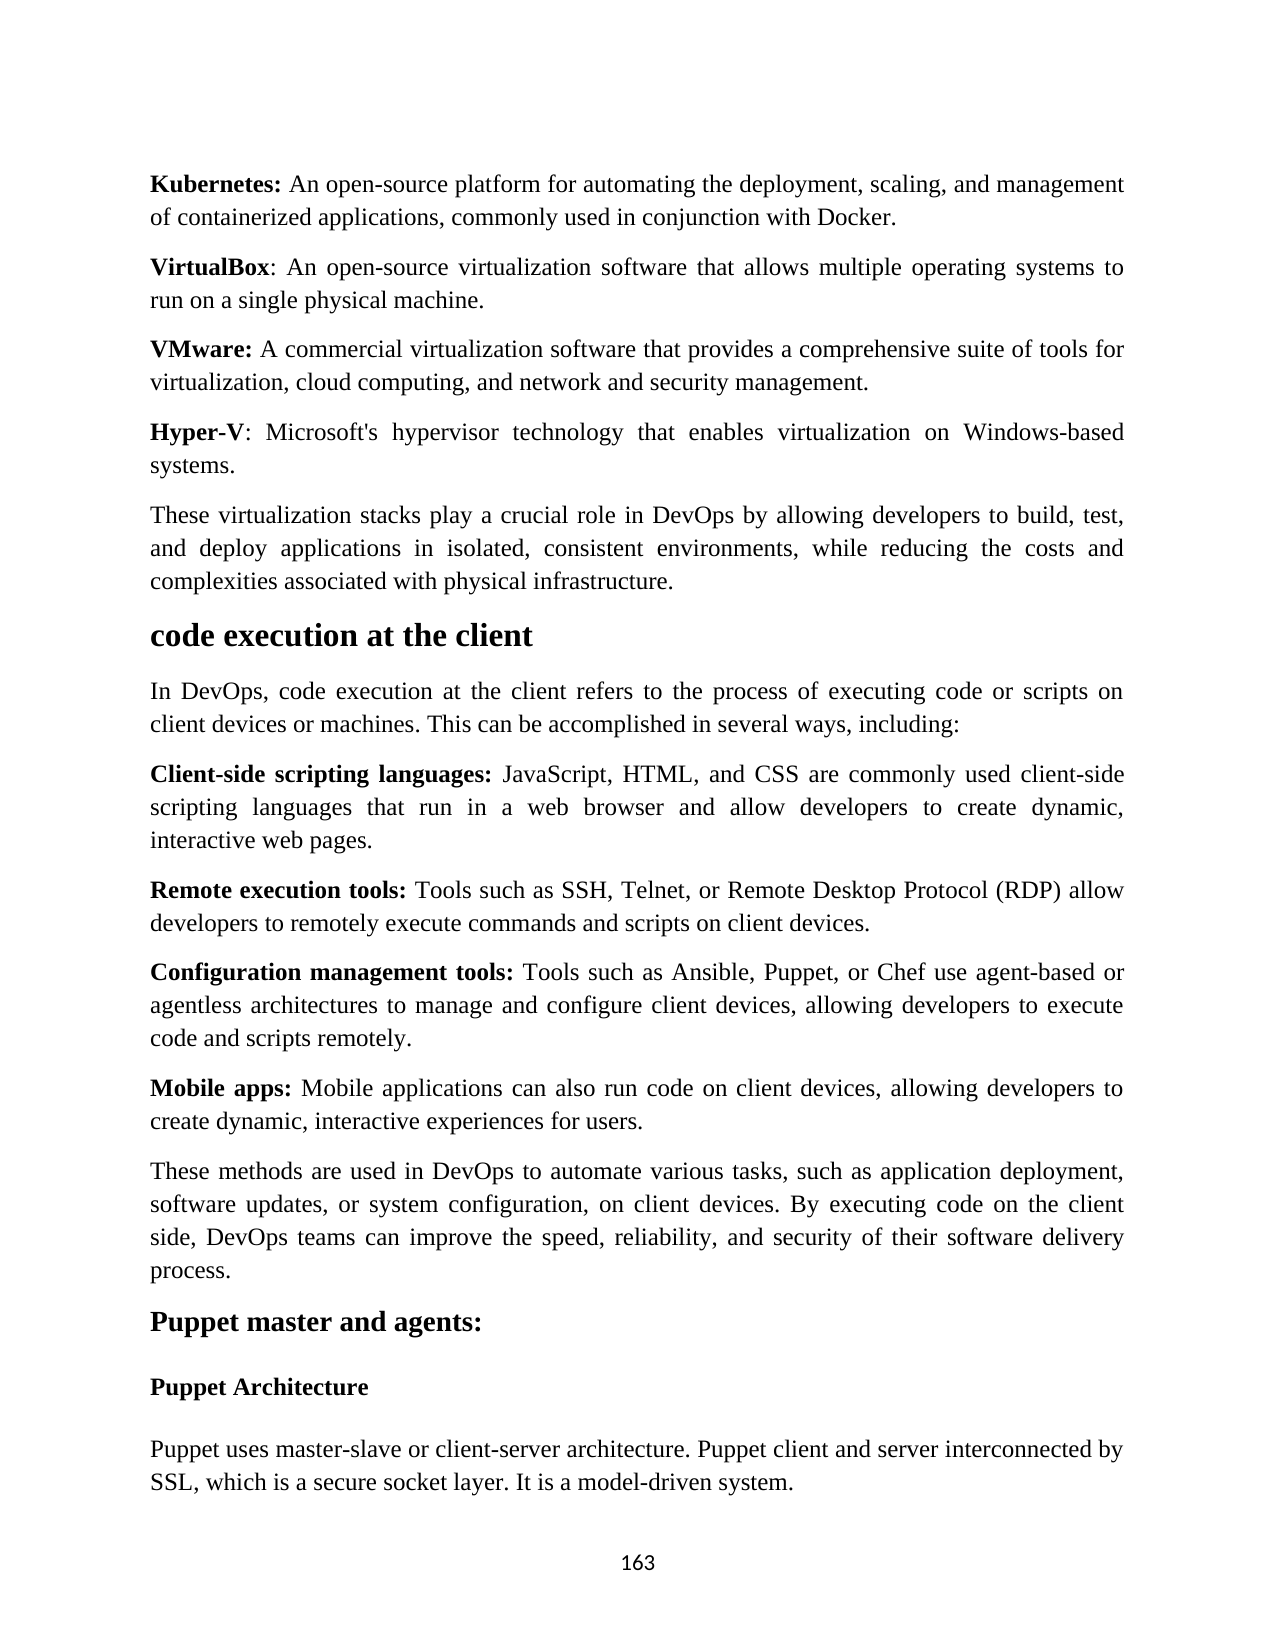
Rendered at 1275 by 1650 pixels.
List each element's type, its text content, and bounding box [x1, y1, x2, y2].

text Client-side scripting languages: JavaScript, HTML, and CSS are commonly used client-side scripting languages that run in a web browser and allow developers to create dynamic, interactive web pages. [150, 759, 1125, 854]
text Puppet master and agents: [150, 1304, 1125, 1338]
text code execution at the client [150, 616, 1125, 654]
text These virtualization stacks play a crucial role in DevOps by allowing developers to build, test, and deploy applications in isolated, consistent environments, while reducing the costs and complexities associated with physical infrastructure. [150, 500, 1125, 594]
text Mobile apps: Mobile applications can also run code on client devices, allowing developers to create dynamic, interactive experiences for users. [150, 1073, 1125, 1135]
text VMware: A commercial virtualization software that provides a comprehensive suite of tools for virtualization, cloud computing, and network and security management. [150, 334, 1125, 396]
text Puppet uses master-slave or client-server architecture. Puppet client and server interconnected by SSL, which is a secure socket layer. It is a model-driven system. [150, 1434, 1125, 1496]
text Remote execution tools: Tools such as SSH, Telnet, or Remote Desktop Protocol (RDP) allow developers to remotely execute commands and scripts on client devices. [150, 875, 1125, 936]
text In DevOps, code execution at the client refers to the process of executing code or scripts on client devices or machines. This can be accomplished in several ways, including: [150, 676, 1125, 738]
subtitle Puppet Architecture [150, 1372, 1125, 1401]
text VirtualBox: An open-source virtualization software that allows multiple operating systems to run on a single physical machine. [150, 252, 1125, 313]
text These methods are used in DevOps to automate various tasks, such as application deployment, software updates, or system configuration, on client devices. By executing code on the client side, DevOps teams can improve the speed, reliability, and security of their software delivery process. [150, 1156, 1125, 1284]
text Hyper-V: Microsoft's hypervisor technology that enables virtualization on Windows-based systems. [150, 417, 1125, 479]
text Configuration management tools: Tools such as Ansible, Puppet, or Chef use agent-based or agentless architectures to manage and configure client devices, allowing developers to execute code and scripts remotely. [150, 957, 1125, 1052]
text Kubernetes: An open-source platform for automating the deployment, scaling, and management of containerized applications, commonly used in conjunction with Docker. [150, 169, 1125, 231]
